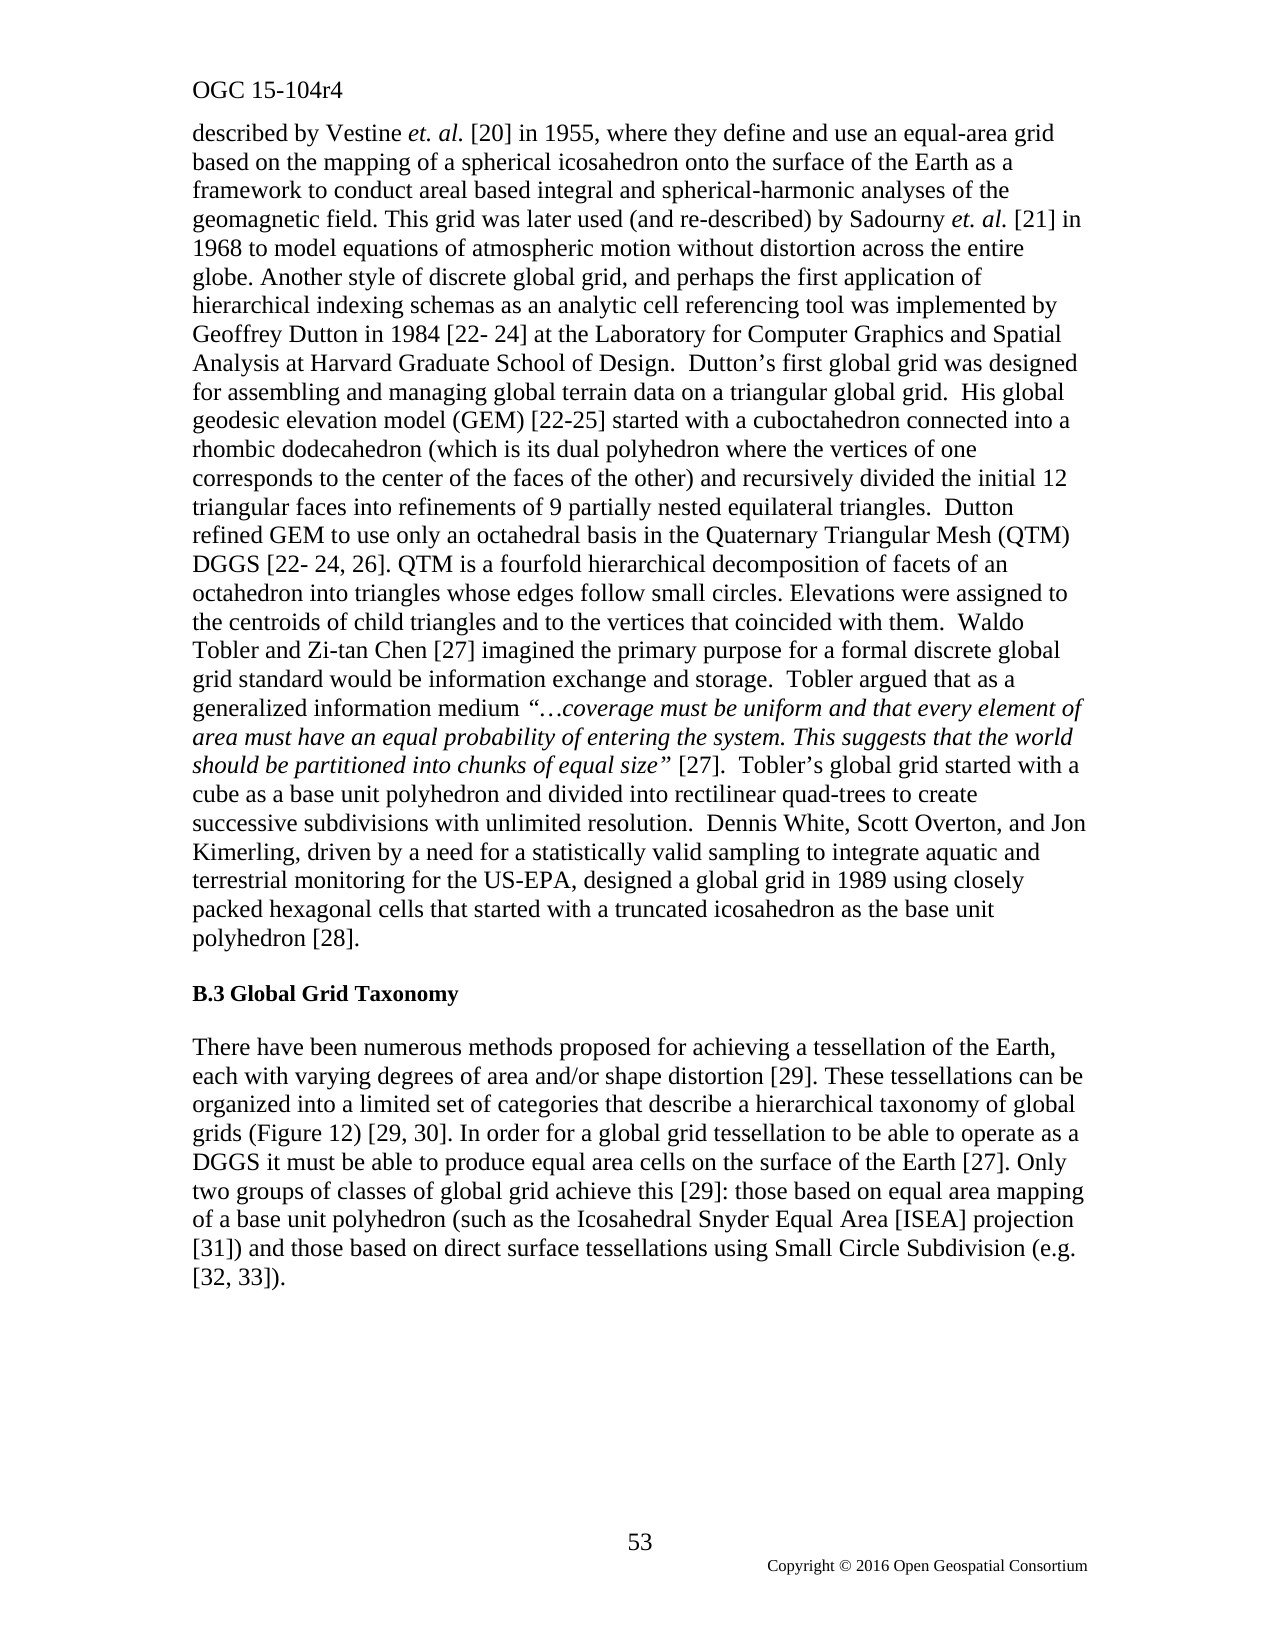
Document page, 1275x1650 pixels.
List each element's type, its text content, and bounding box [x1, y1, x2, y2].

text There have been numerous methods proposed for achieving a tessellation of the Earth, each with varying degrees of area and/or shape distortion [29]. These tessellations can be organized into a limited set of categories that describe a hierarchical taxonomy of global grids (Figure 12) [29, 30]. In order for a global grid tessellation to be able to operate as a DGGS it must be able to produce equal area cells on the surface of the Earth [27]. Only two groups of classes of global grid achieve this [29]: those based on equal area mapping of a base unit polyhedron (such as the Icosahedral Snyder Equal Area [ISEA] projection [31]) and those based on direct surface tessellations using Small Circle Subdivision (e.g. [32, 33]). [192, 1032, 1087, 1291]
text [192, 118, 1087, 952]
text Global Grid Taxonomy [192, 981, 1087, 1007]
